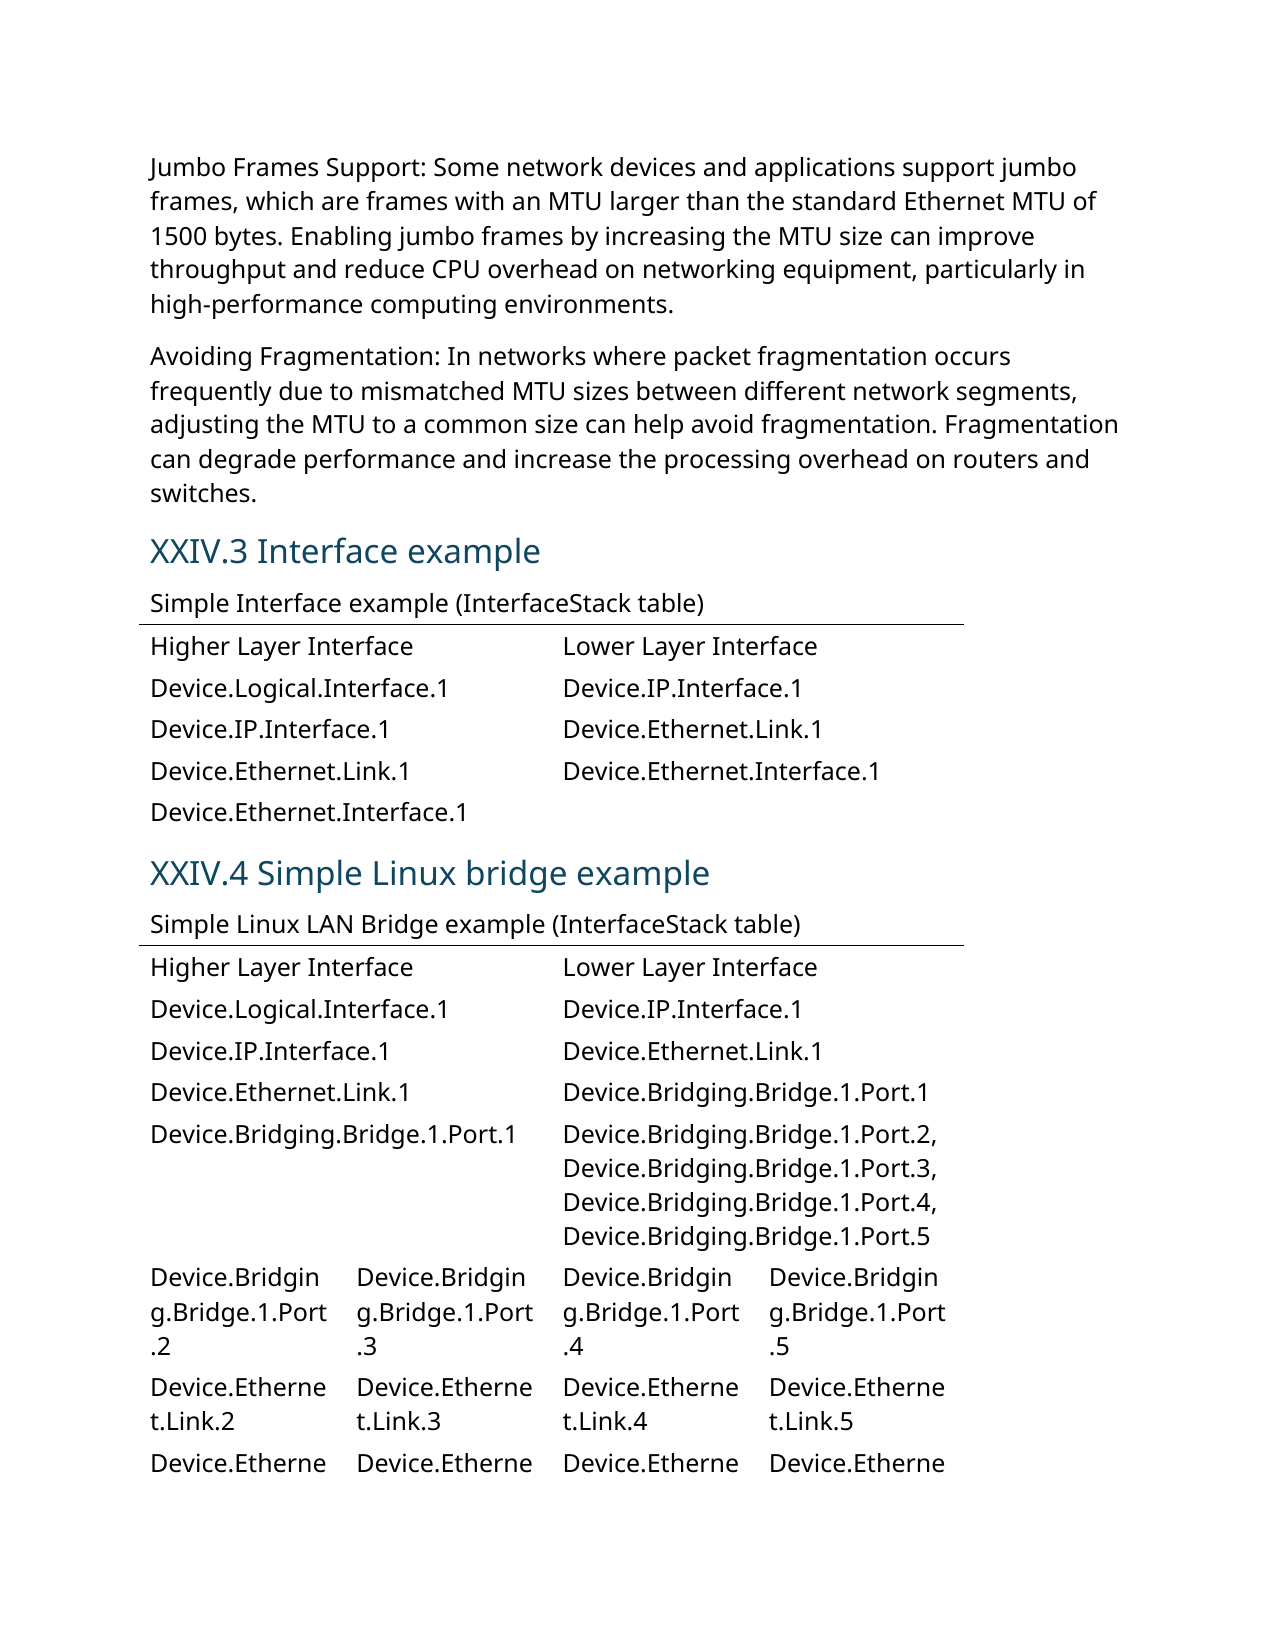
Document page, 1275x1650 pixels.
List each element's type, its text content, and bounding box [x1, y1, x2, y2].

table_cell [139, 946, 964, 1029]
text Jumbo Frames Support: Some network devices and applications support jumbo frames, which are frames with an MTU larger than the standard Ethernet MTU of 1500 bytes. Enabling jumbo frames by increasing the MTU size can improve throughput and reduce CPU overhead on networking equipment, particularly in high-performance computing environments. [150, 150, 1125, 320]
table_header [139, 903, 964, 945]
text Avoiding Fragmentation: In networks where packet fragmentation occurs frequently due to mismatched MTU sizes between different network segments, adjusting the MTU to a common size can help avoid fragmentation. Fragmentation can degrade performance and increase the processing overhead on routers and switches. [150, 339, 1125, 509]
subtitle XXIV.4 Simple Linux bridge example [150, 849, 1125, 895]
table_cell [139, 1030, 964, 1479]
subtitle XXIV.3 Interface example [150, 528, 1125, 573]
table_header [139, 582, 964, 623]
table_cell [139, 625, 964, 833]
